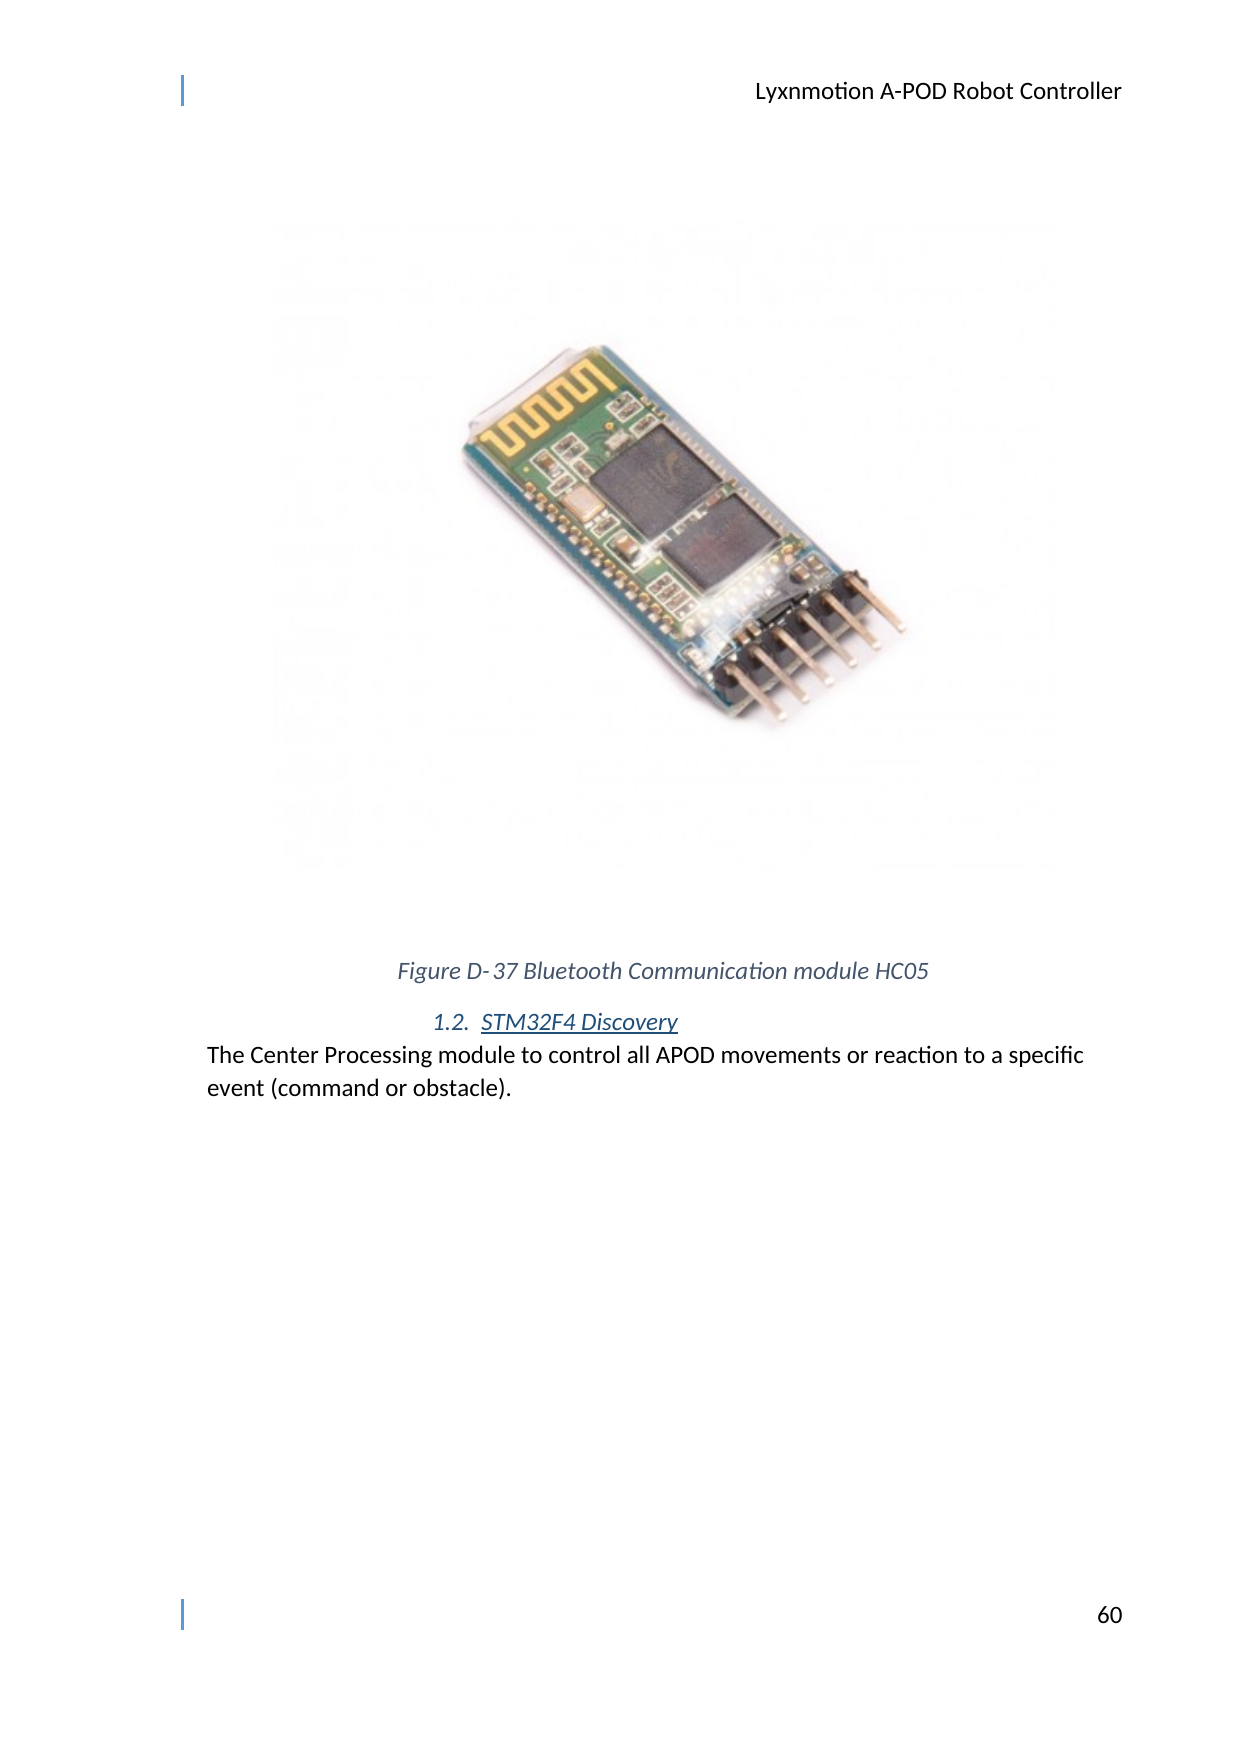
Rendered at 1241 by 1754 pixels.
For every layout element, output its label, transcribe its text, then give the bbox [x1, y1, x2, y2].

text The Center Processing module to control all APOD movements or reaction to a specific event (command or obstacle). [207, 1039, 1122, 1103]
picture [273, 154, 1055, 936]
subtitle STM32F4 Discovery [432, 1006, 1122, 1037]
